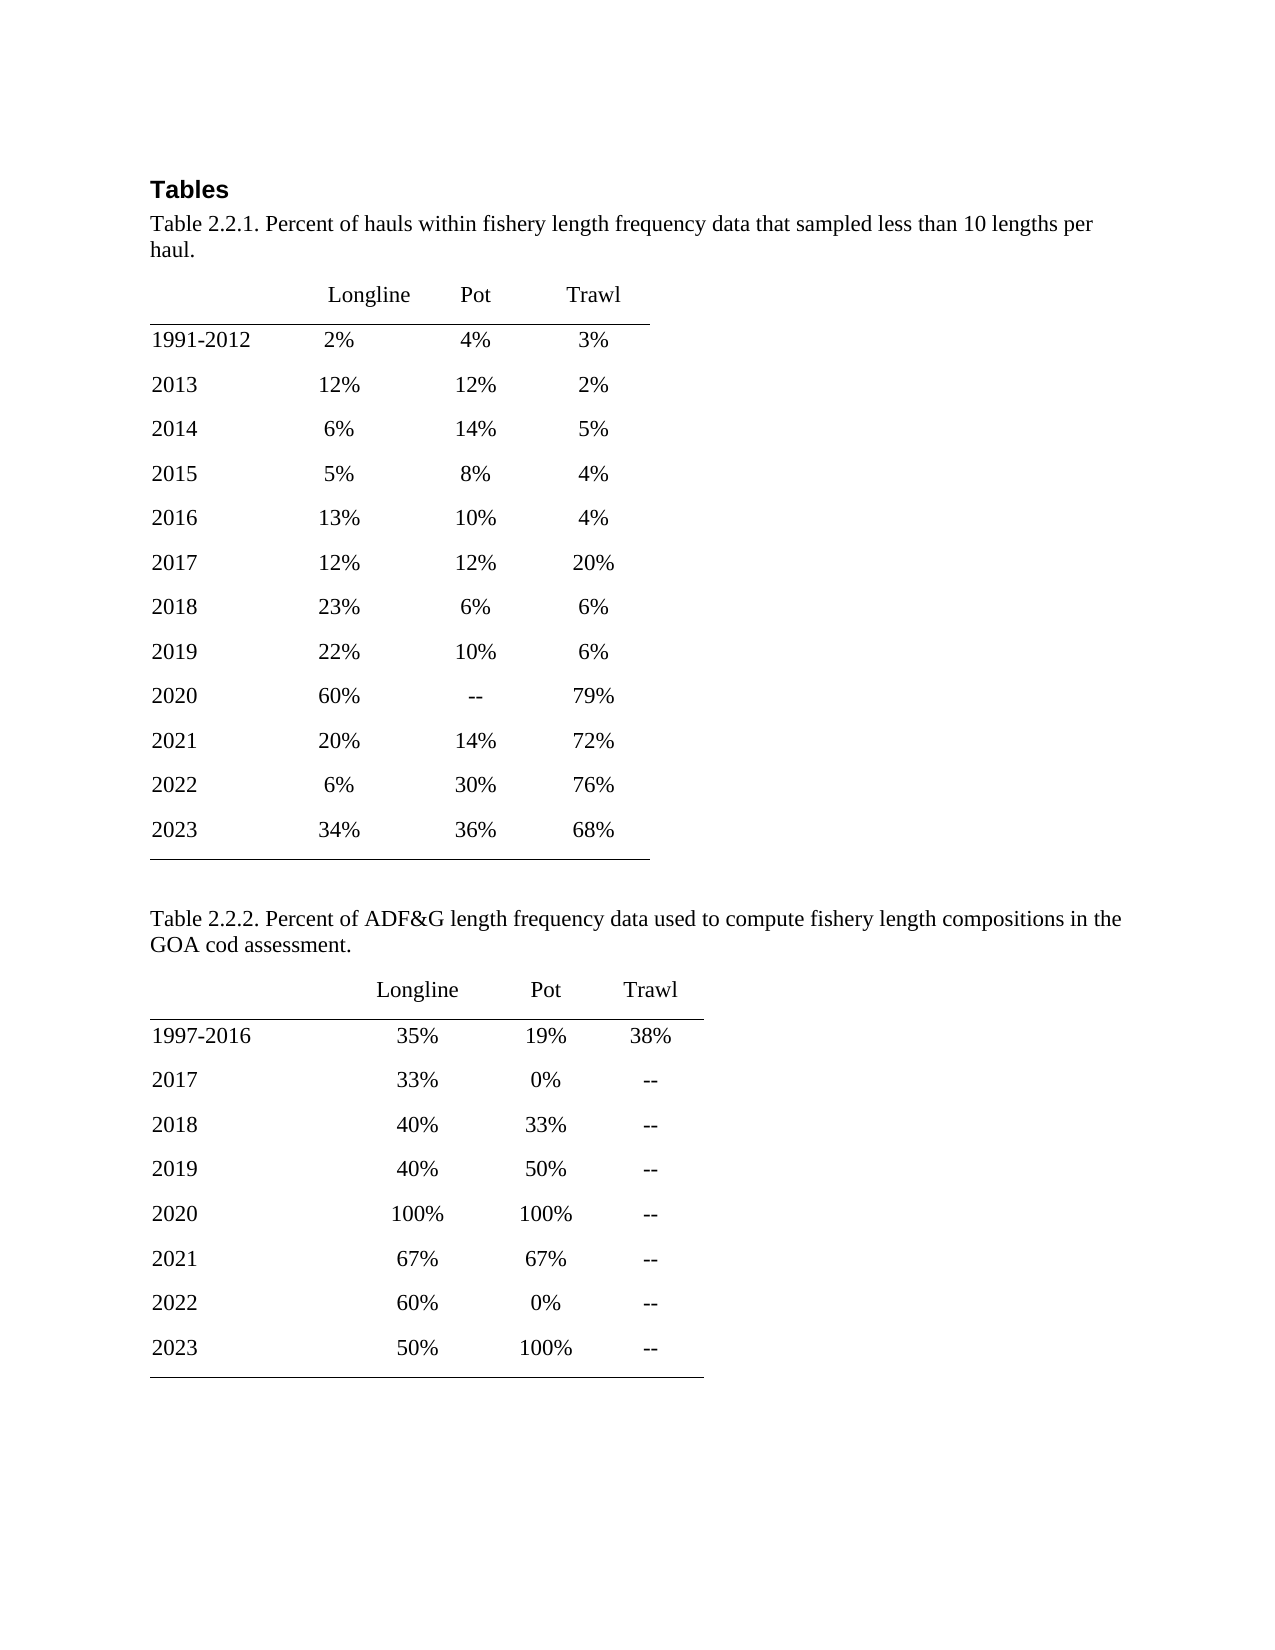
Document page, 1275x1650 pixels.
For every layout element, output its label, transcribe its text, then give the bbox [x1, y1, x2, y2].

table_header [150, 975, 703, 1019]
subtitle Table 2.2.2. Percent of ADF&G length frequency data used to compute fishery length compositions in the GOA cod assessment. [150, 905, 1125, 958]
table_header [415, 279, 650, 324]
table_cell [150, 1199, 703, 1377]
subtitle Table 2.2.1. Percent of hauls within fishery length frequency data that sampled less than 10 lengths per haul. [150, 210, 1125, 263]
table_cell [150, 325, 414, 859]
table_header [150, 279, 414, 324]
subtitle Tables [150, 175, 1125, 204]
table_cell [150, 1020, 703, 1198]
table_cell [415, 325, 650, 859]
